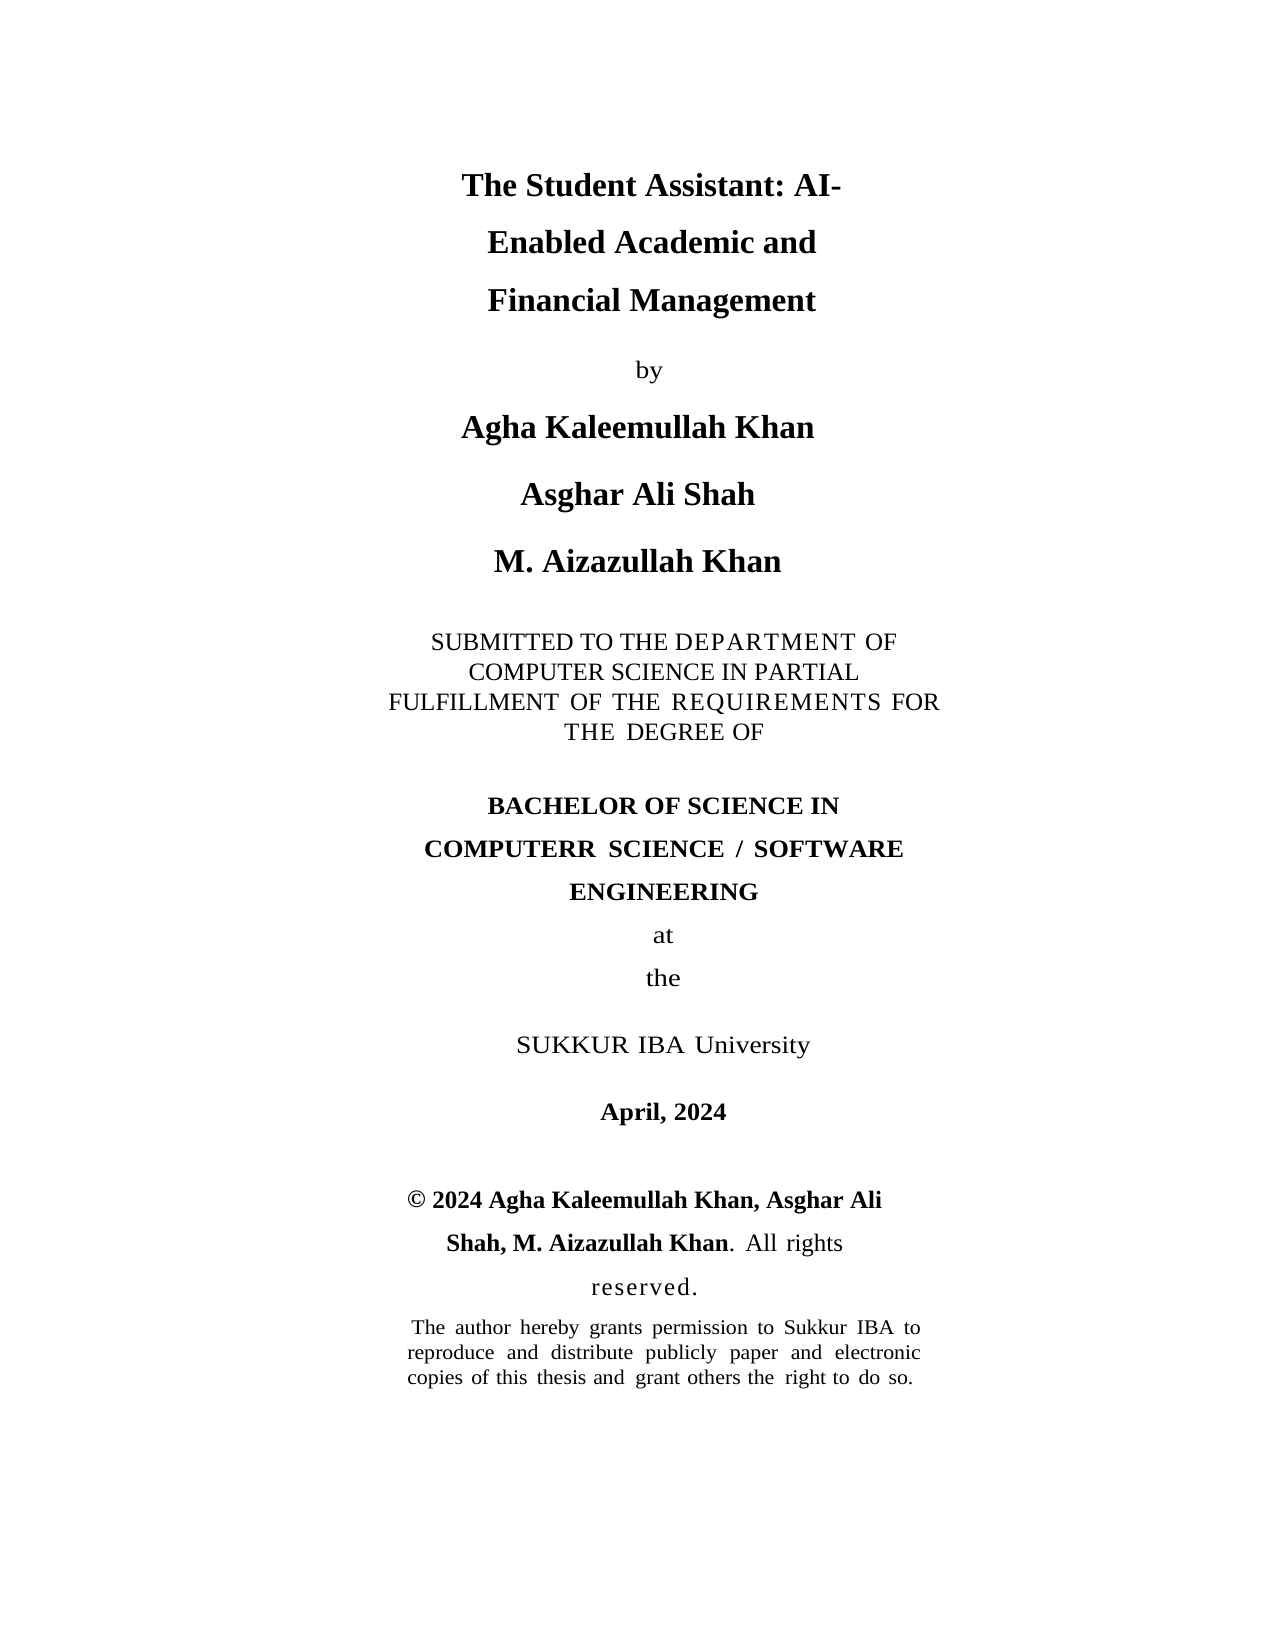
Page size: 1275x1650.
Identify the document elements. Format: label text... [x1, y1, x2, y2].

text by [432, 355, 867, 383]
text SUBMITTED TO THE DEPARTMENT OF COMPUTER SCIENCE IN PARTIAL FULFILLMENT OF THE REQUIREMENTS FOR THE DEGREE OF [383, 627, 945, 746]
text The author hereby grants permission to Sukkur IBA to reproduce and distribute publicly paper and electronic copies of this thesis and grant others the right to do so. [407, 1315, 921, 1389]
subtitle M. Aizazullah Khan [431, 541, 844, 579]
text © 2024 Agha Kaleemullah Khan, Asghar Ali Shah, M. Aizazullah Khan. All rights reserved. [406, 1184, 883, 1300]
subtitle The Student Assistant: AI-Enabled Academic and Financial Management [432, 165, 872, 318]
text at the [645, 920, 681, 992]
subtitle Agha Kaleemullah Khan [431, 407, 844, 446]
subtitle Asghar Ali Shah [431, 474, 844, 513]
subtitle April, 2024 [432, 1097, 895, 1126]
text SUKKUR IBA University [432, 1030, 894, 1059]
subtitle BACHELOR OF SCIENCE IN COMPUTERR SCIENCE / SOFTWARE ENGINEERING [419, 791, 908, 906]
